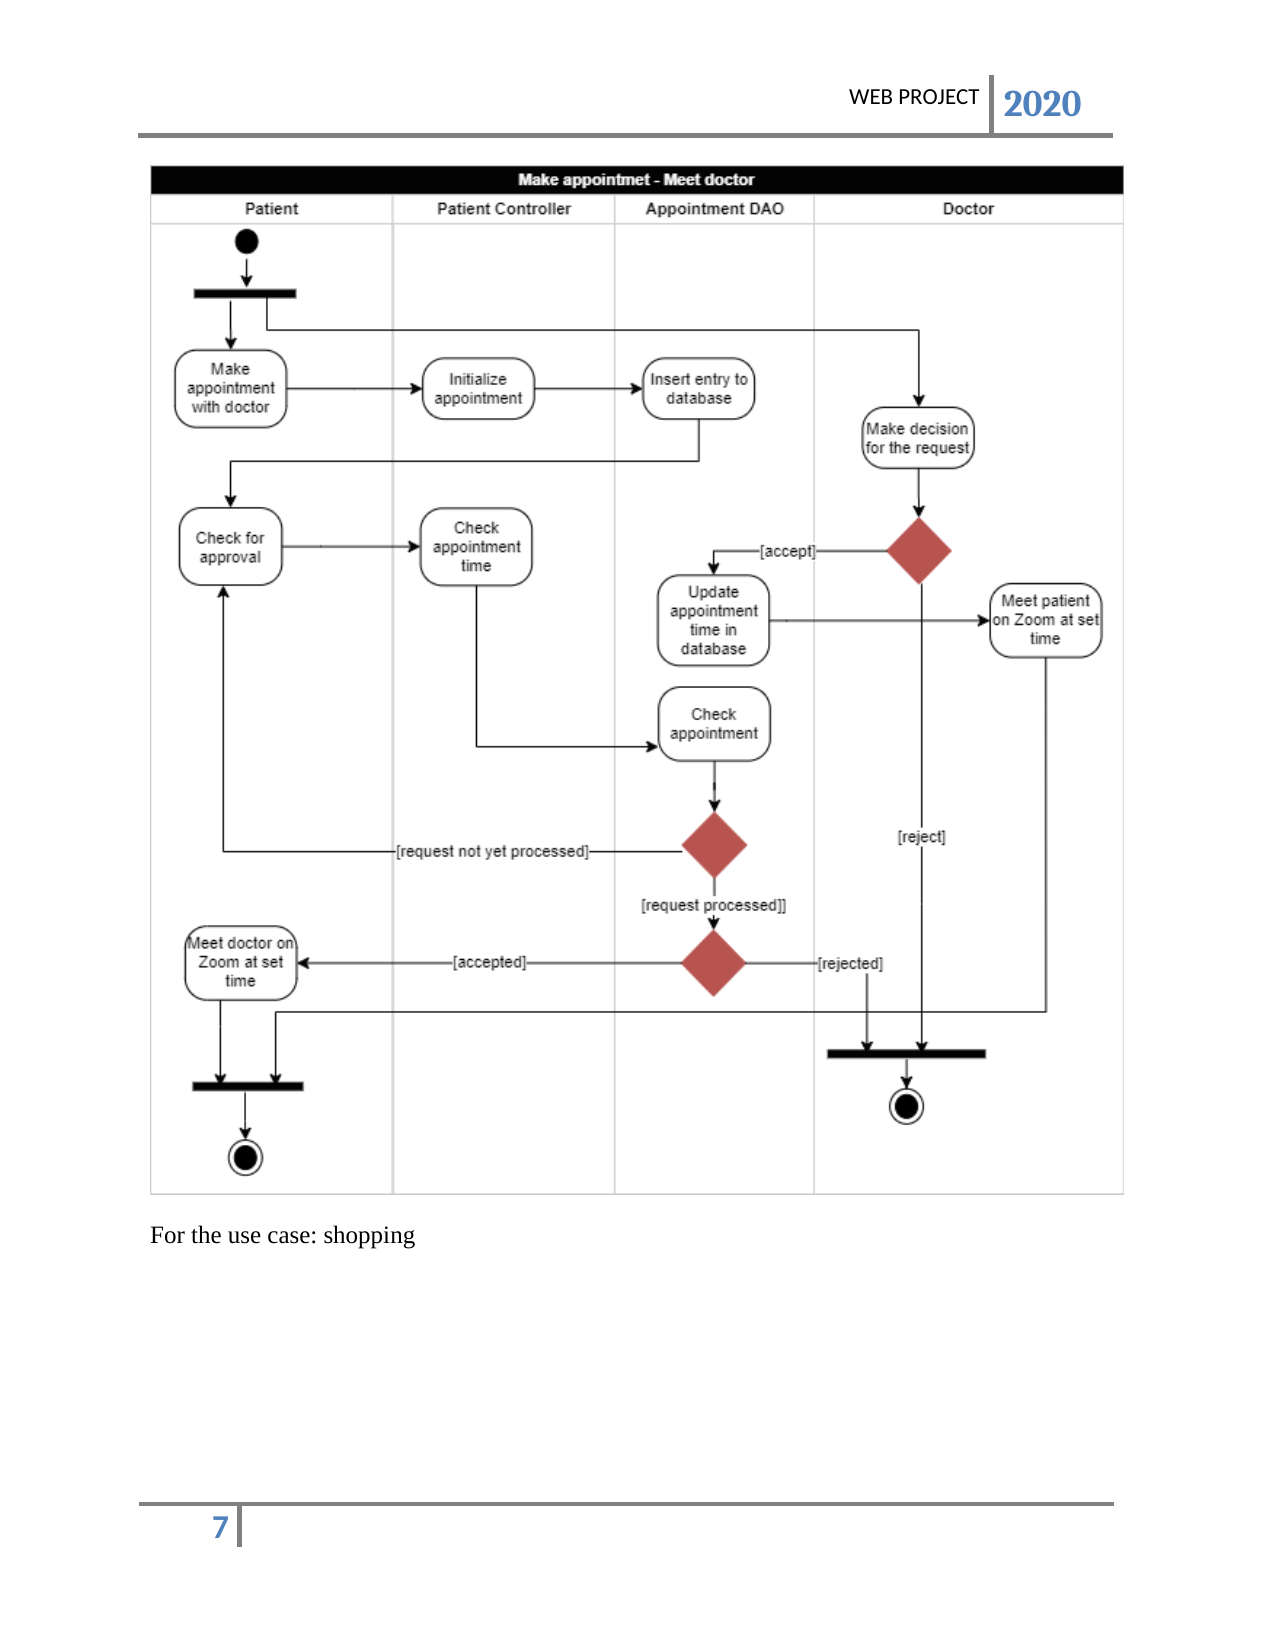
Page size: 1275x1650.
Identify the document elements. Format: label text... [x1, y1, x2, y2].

text For the use case: shopping [150, 1220, 1125, 1249]
picture [150, 165, 1124, 1195]
